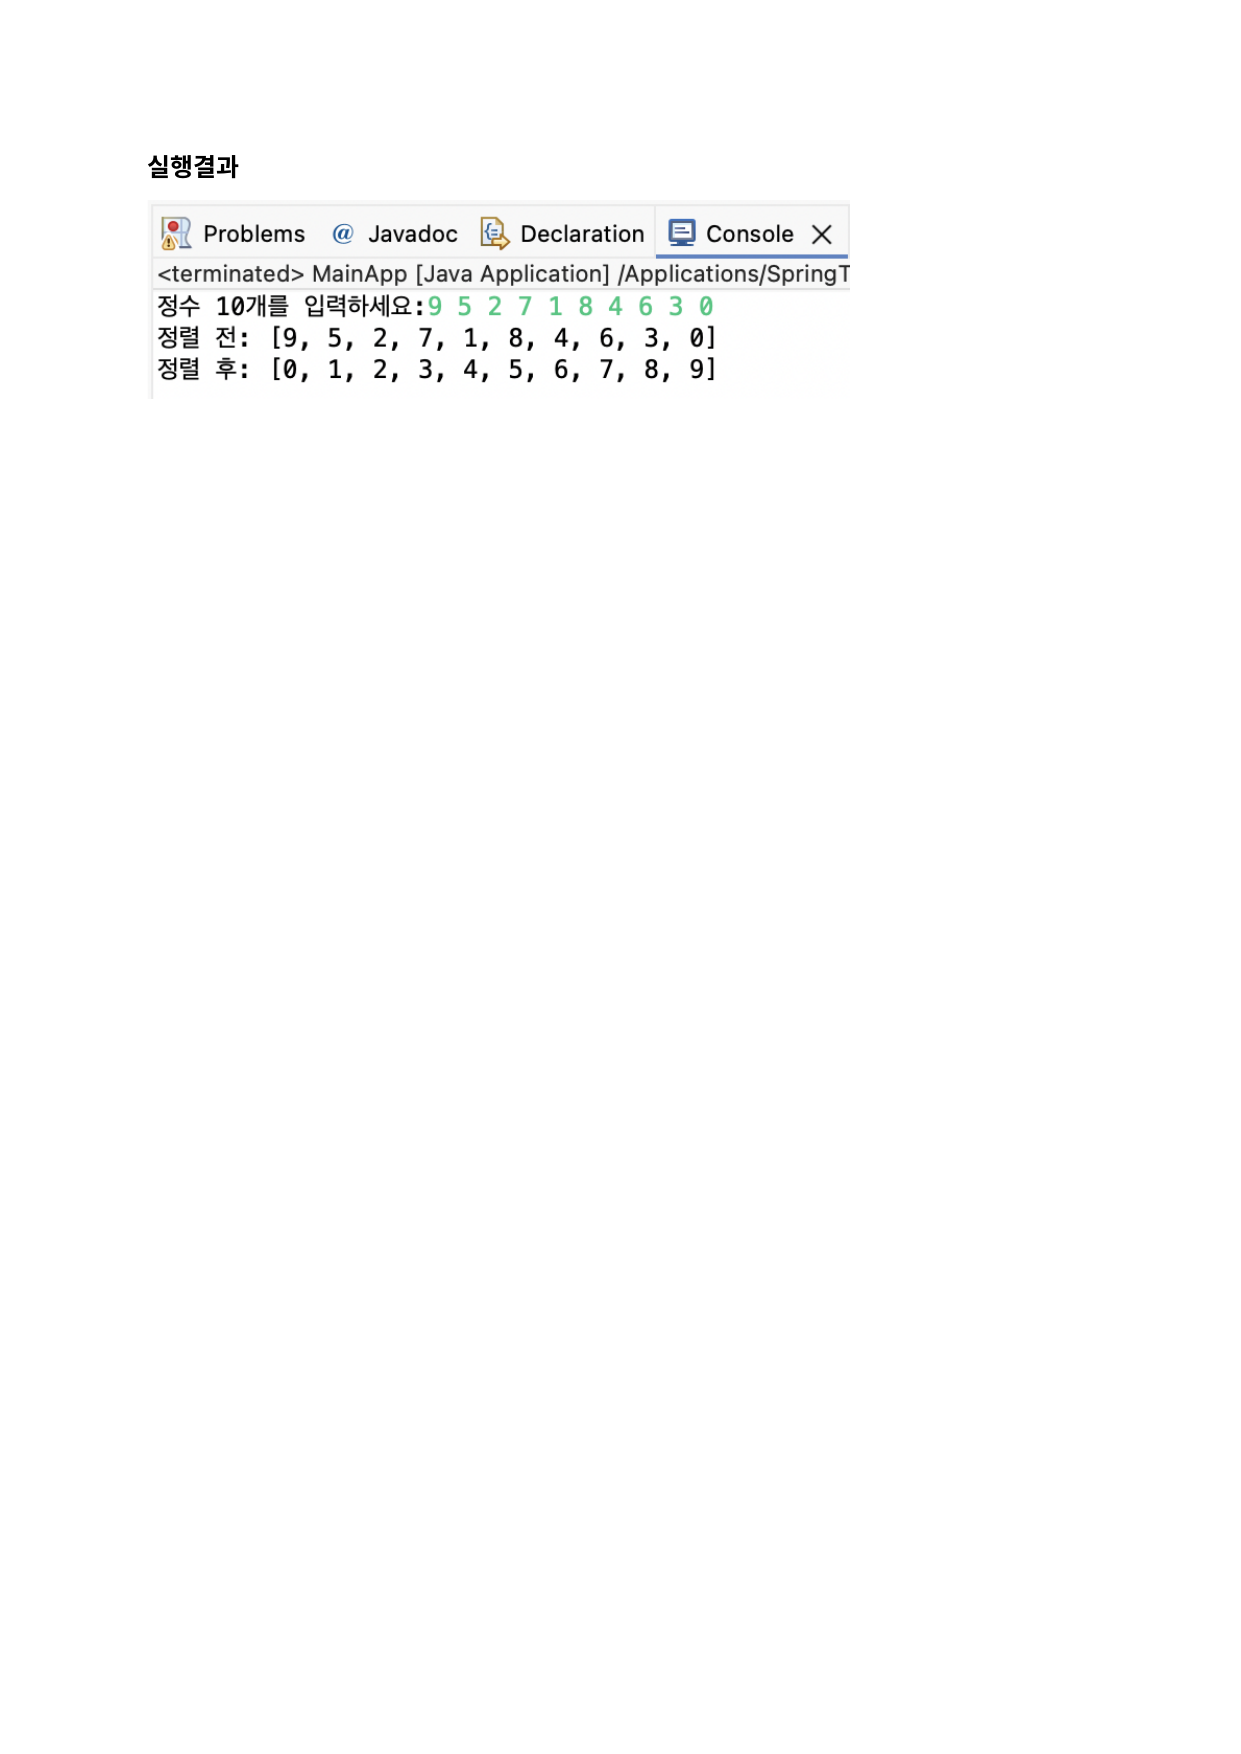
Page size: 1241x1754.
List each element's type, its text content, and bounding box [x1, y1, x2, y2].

picture [147, 200, 850, 399]
text 실행결과 [148, 148, 1092, 184]
